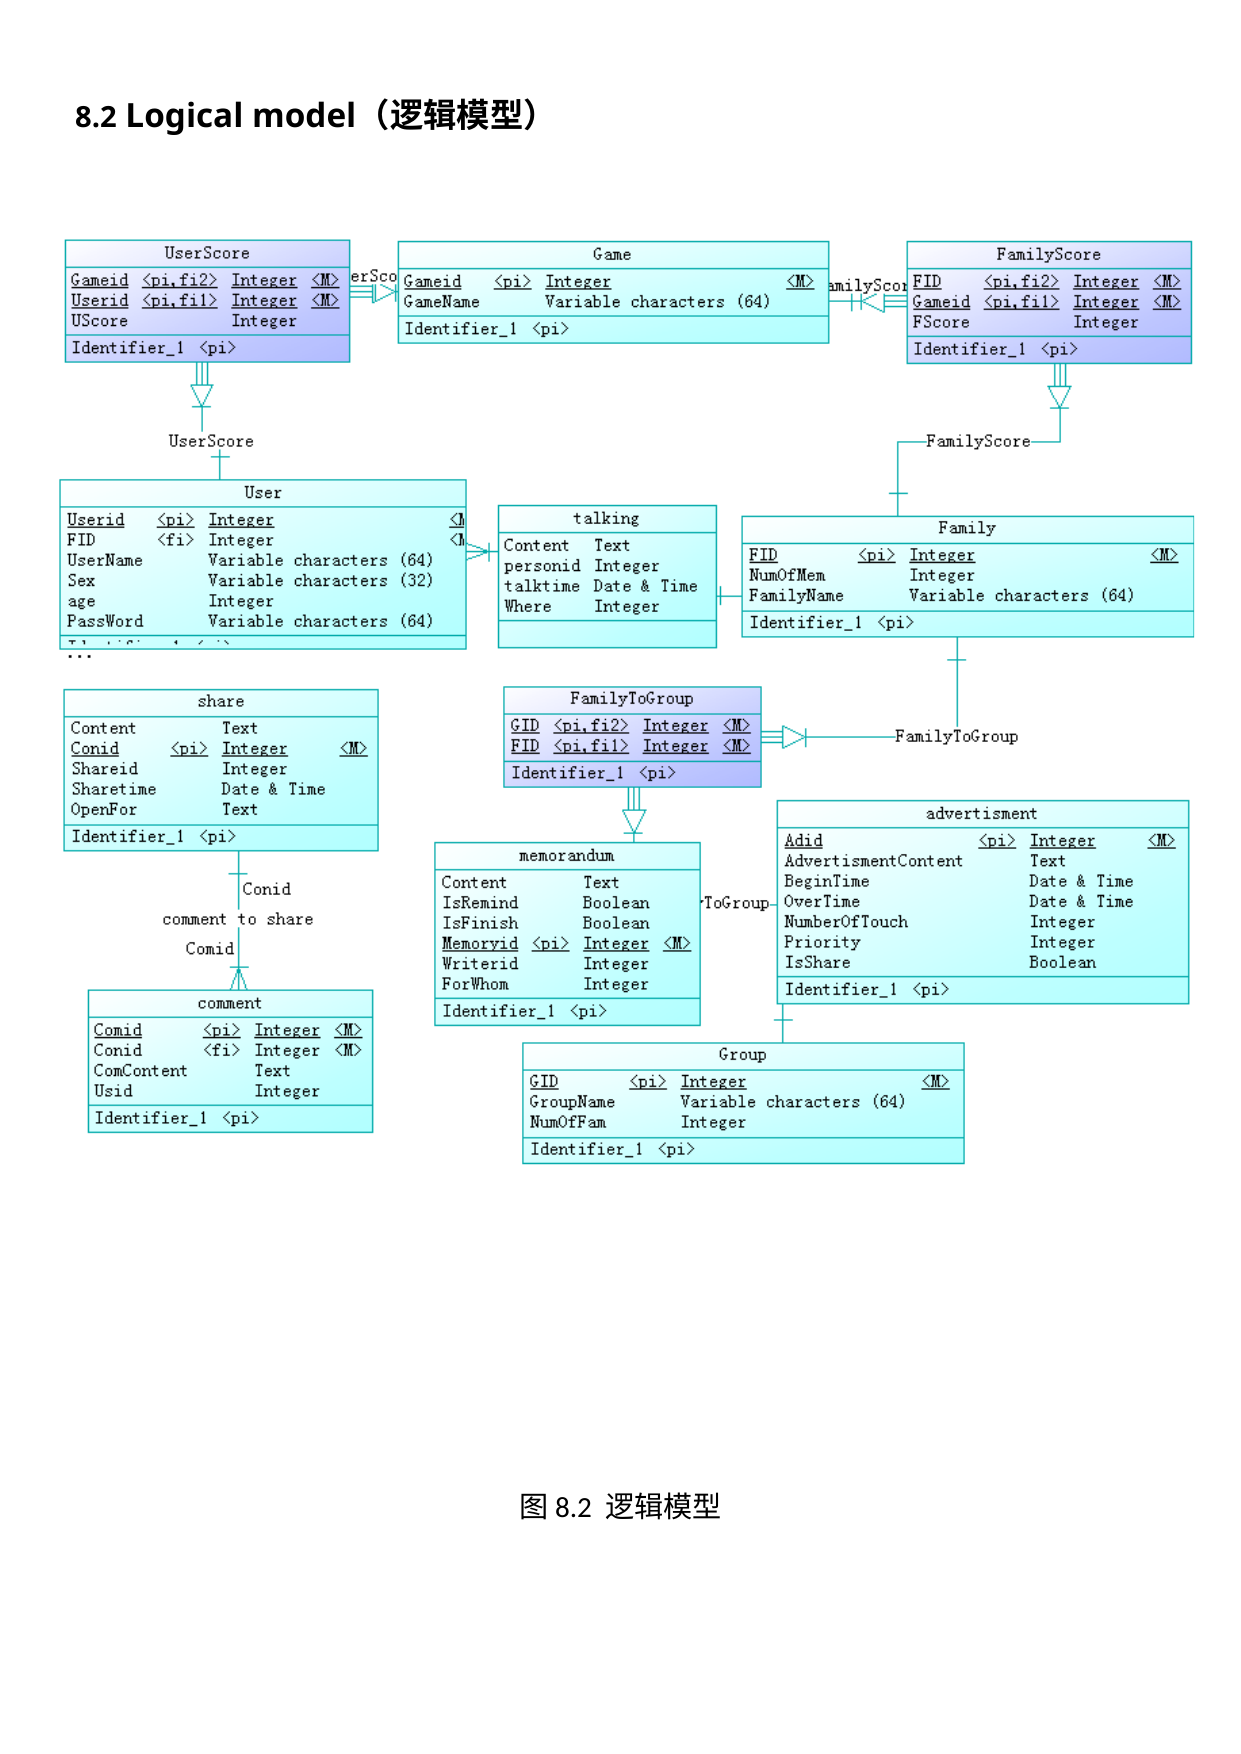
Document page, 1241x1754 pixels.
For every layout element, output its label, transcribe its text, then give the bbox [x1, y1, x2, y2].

picture [46, 214, 1195, 1209]
subtitle 8.2 Logical model（逻辑模型） [75, 81, 1165, 146]
